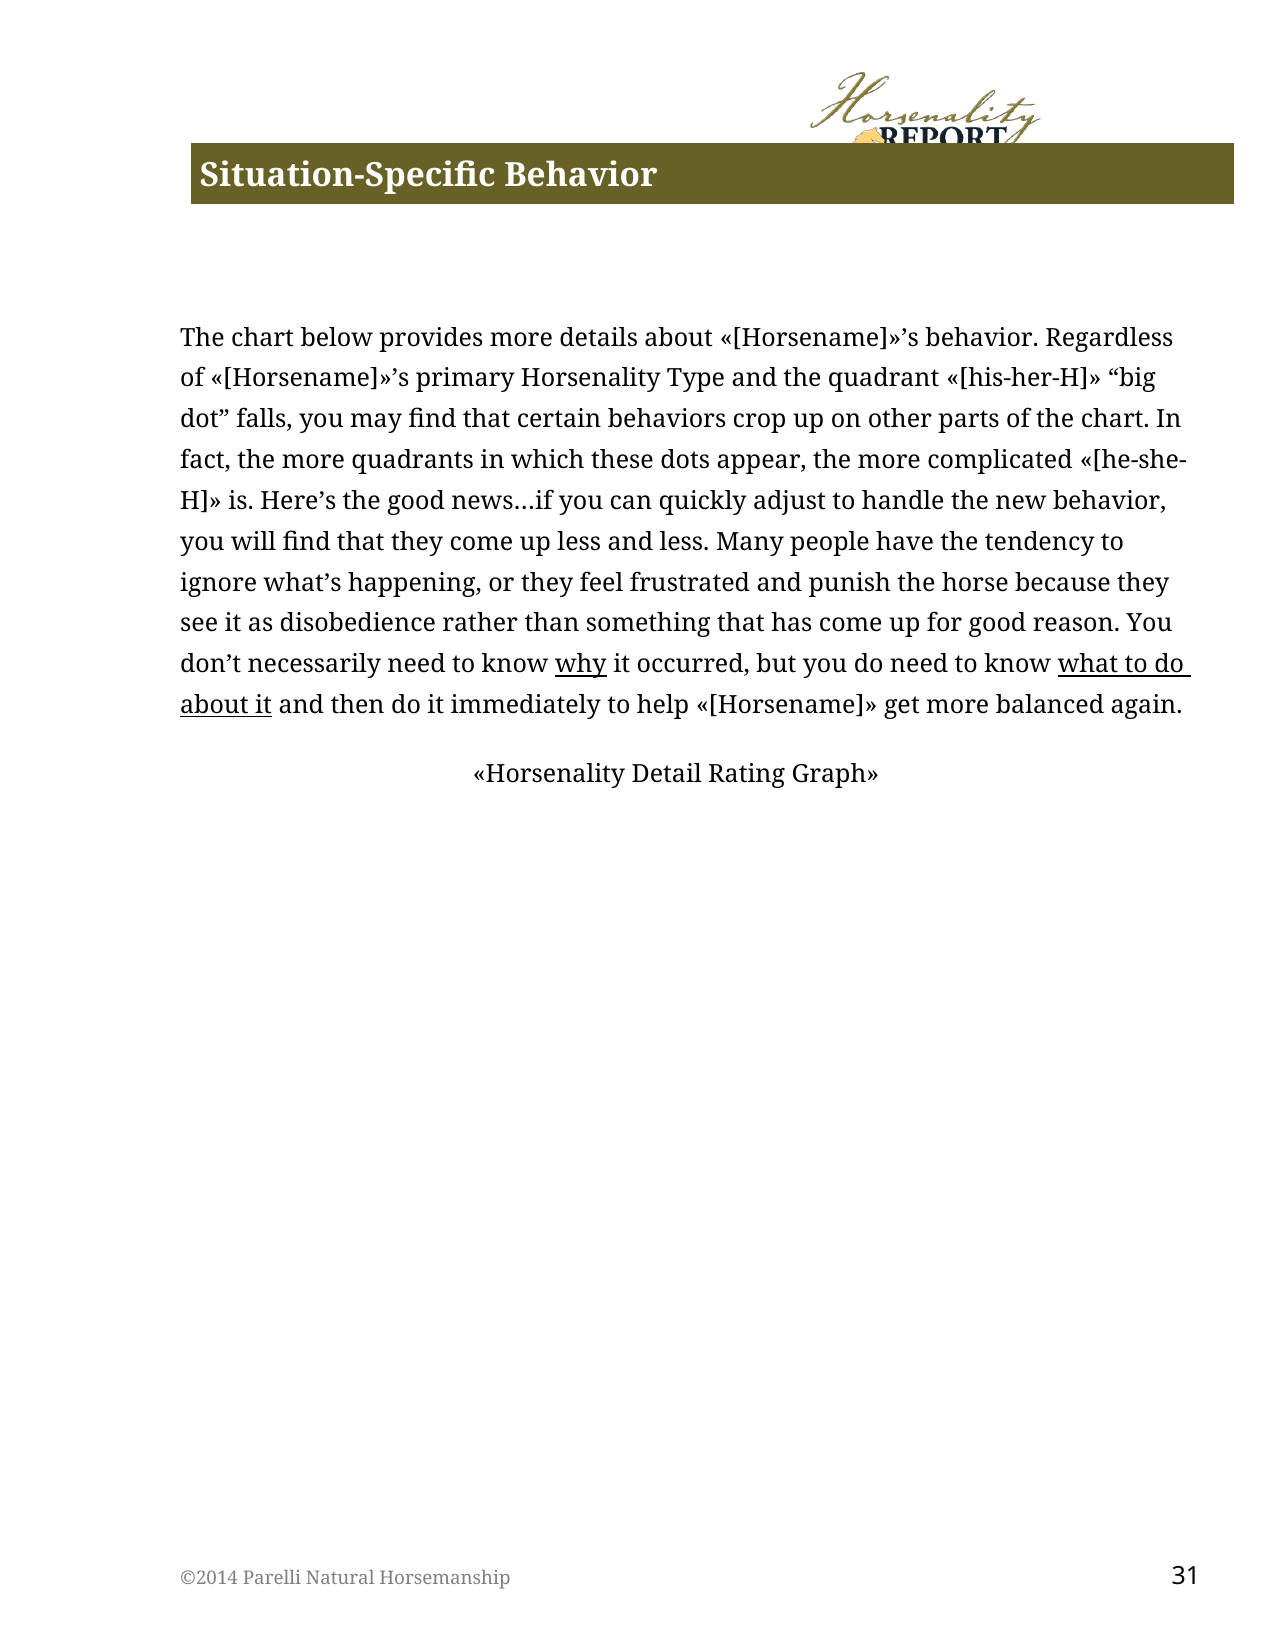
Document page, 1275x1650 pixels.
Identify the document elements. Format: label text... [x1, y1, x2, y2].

picture [803, 68, 1042, 143]
text «Horsenality Detail Rating Graph» [180, 756, 1172, 790]
text The chart below provides more details about «[Horsename]»’s behavior. Regardless of «[Horsename]»’s primary Horsenality Type and the quadrant «[his-her-H]» “big dot” falls, you may find that certain behaviors crop up on other parts of the chart. In fact, the more quadrants in which these dots appear, the more complicated «[he-she-H]» is. Here’s the good news…if you can quickly adjust to handle the new behavior, you will find that they come up less and less. Many people have the tendency to ignore what’s happening, or they feel frustrated and punish the horse because they see it as disobedience rather than something that has come up for good reason. You don’t necessarily need to know why it occurred, but you do need to know what to do about it and then do it immediately to help «[Horsename]» get more balanced again. [180, 319, 1200, 721]
table_header Situation-Specific Behavior [191, 143, 1234, 204]
